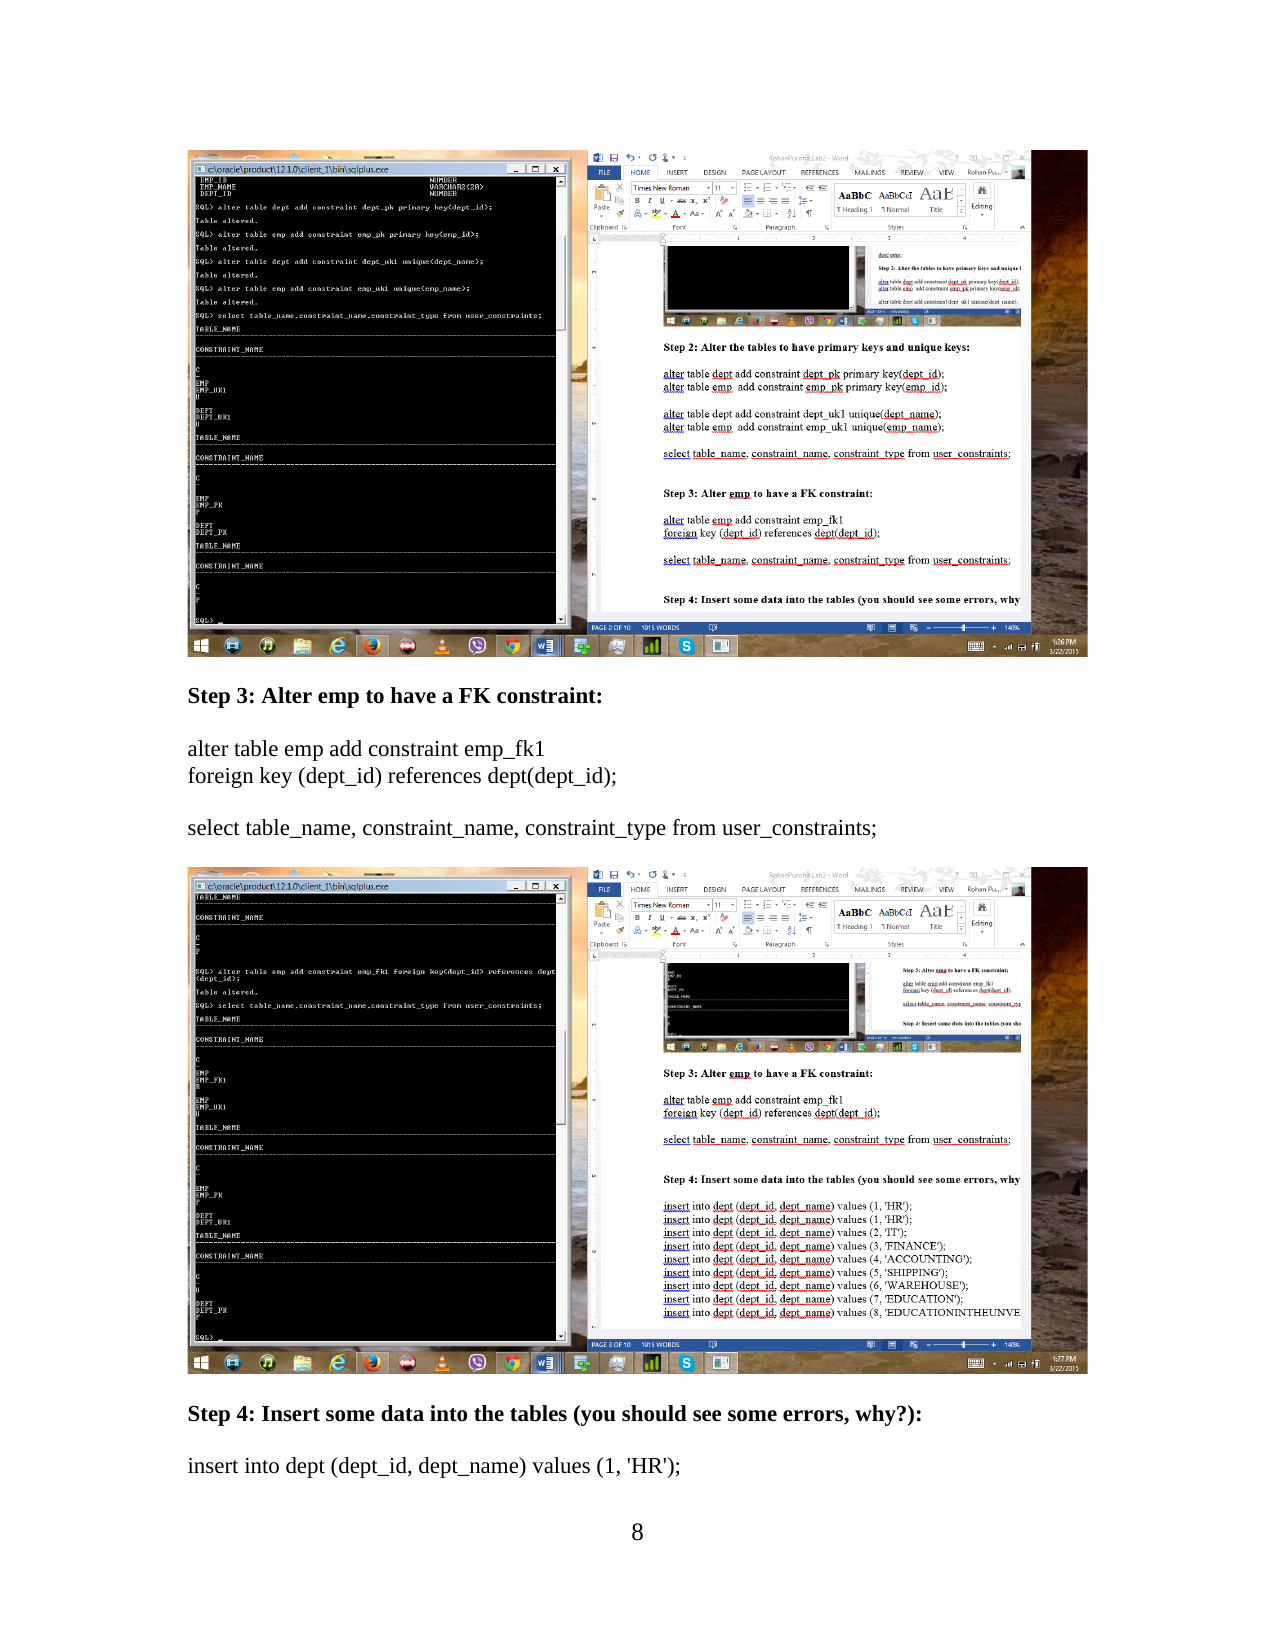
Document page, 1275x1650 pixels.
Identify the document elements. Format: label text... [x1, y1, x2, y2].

picture [187, 867, 1088, 1374]
text alter table emp add constraint emp_fk1 [187, 735, 1087, 762]
subtitle Step 4: Insert some data into the tables (you should see some errors, why?): [187, 1400, 1087, 1426]
picture [187, 150, 1088, 657]
text select table_name, constraint_name, constraint_type from user_constraints; [187, 814, 1087, 841]
subtitle Step 3: Alter emp to have a FK constraint: [187, 683, 1087, 709]
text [187, 1452, 1087, 1479]
text foreign key (dept_id) references dept(dept_id); [187, 762, 1087, 788]
